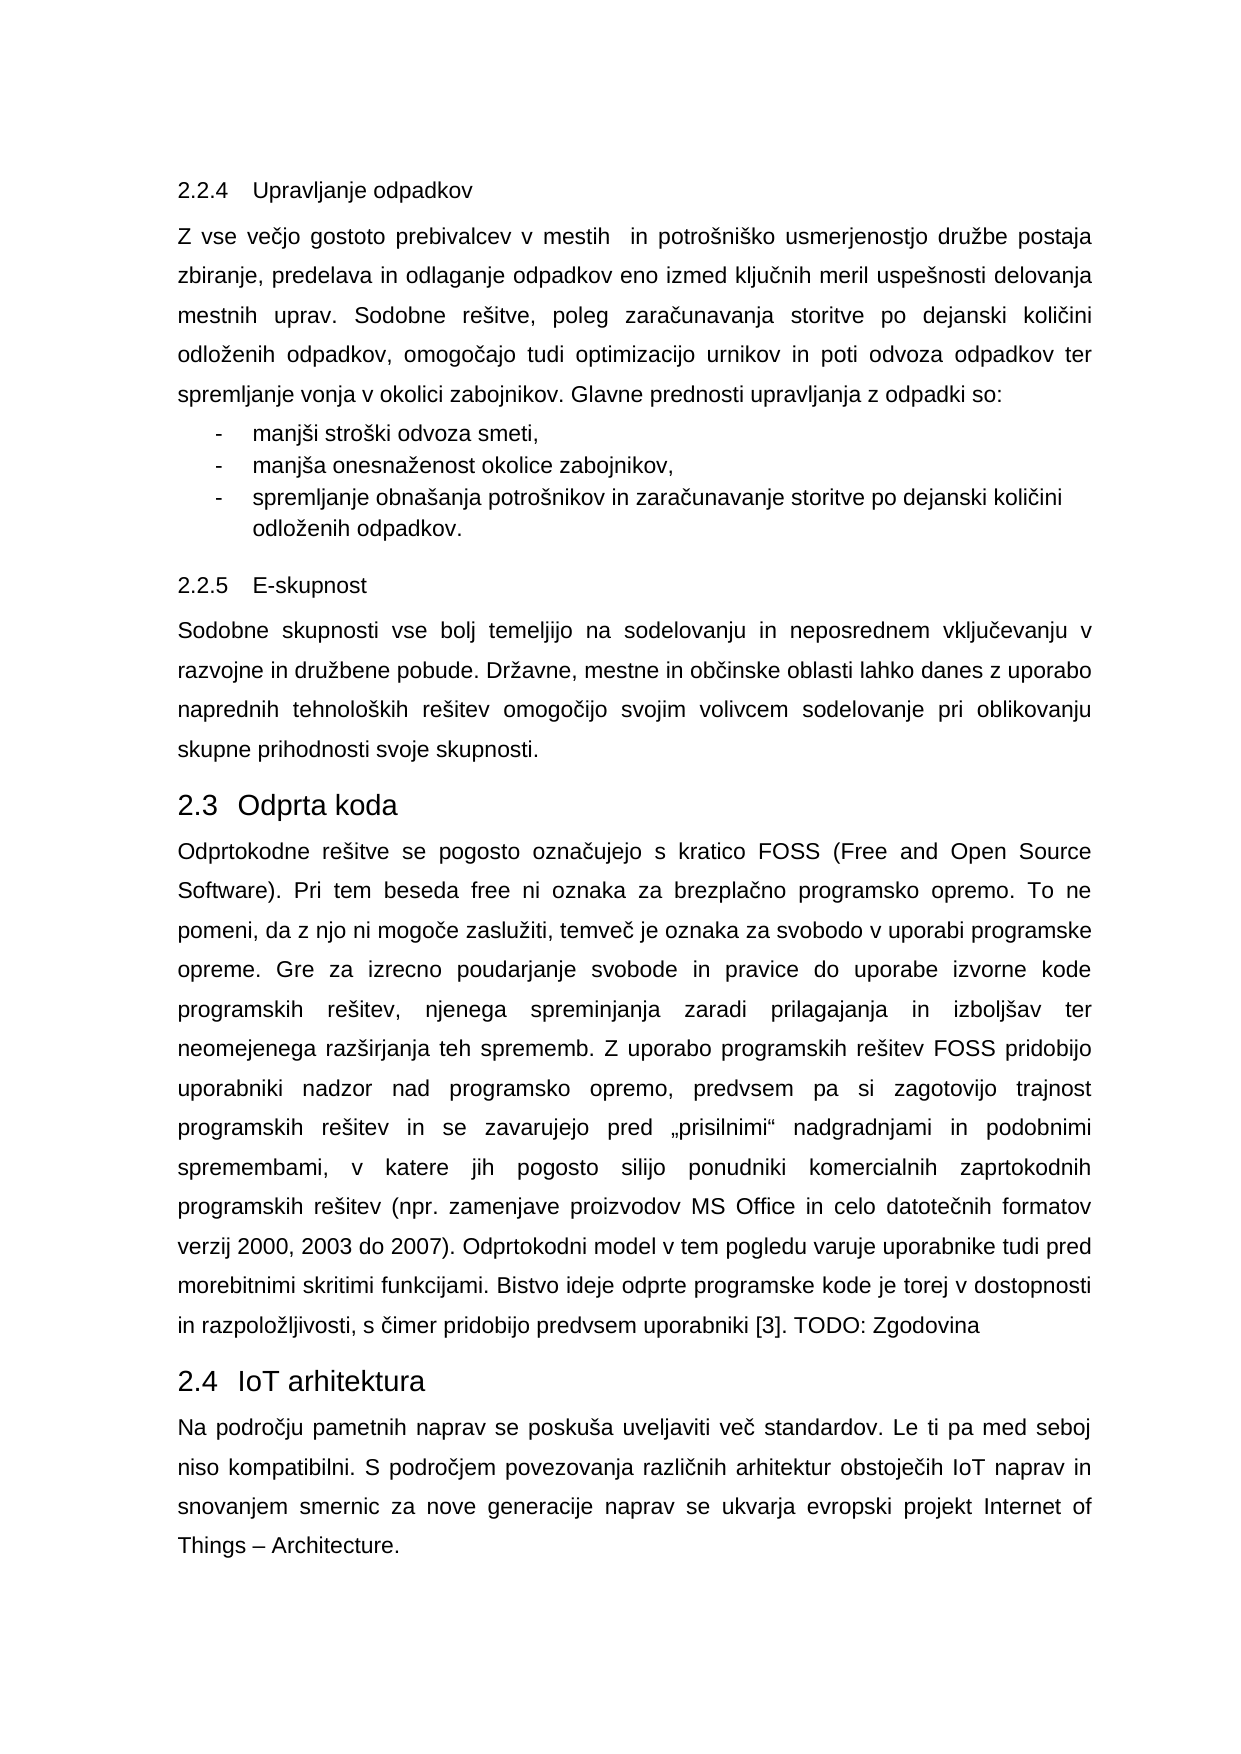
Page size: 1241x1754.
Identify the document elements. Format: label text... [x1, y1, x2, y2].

subtitle Upravljanje odpadkov [177, 177, 1092, 203]
subtitle IoT arhitektura [177, 1364, 1092, 1397]
subtitle E-skupnost [177, 572, 1092, 598]
list spremljanje obnašanja potrošnikov in zaračunavanje storitve po dejanski količini odloženih odpadkov. [215, 483, 1092, 541]
text Sodobne skupnosti vse bolj temeljijo na sodelovanju in neposrednem vključevanju v razvojne in družbene pobude. Državne, mestne in občinske oblasti lahko danes z uporabo naprednih tehnoloških rešitev omogočijo svojim volivcem sodelovanje pri oblikovanju skupne prihodnosti svoje skupnosti. [177, 617, 1092, 762]
list manjša onesnaženost okolice zabojnikov, [215, 452, 1092, 478]
text Odprtokodne rešitve se pogosto označujejo s kratico FOSS (Free and Open Source Software). Pri tem beseda free ni oznaka za brezplačno programsko opremo. To ne pomeni, da z njo ni mogoče zaslužiti, temveč je oznaka za svobodo v uporabi programske opreme. Gre za izrecno poudarjanje svobode in pravice do uporabe izvorne kode programskih rešitev, njenega spreminjanja zaradi prilagajanja in izboljšav ter neomejenega razširjanja teh sprememb. Z uporabo programskih rešitev FOSS pridobijo uporabniki nadzor nad programsko opremo, predvsem pa si zagotovijo trajnost programskih rešitev in se zavarujejo pred „prisilnimi“ nadgradnjami in podobnimi spremembami, v katere jih pogosto silijo ponudniki komercialnih zaprtokodnih programskih rešitev (npr. zamenjave proizvodov MS Office in celo datotečnih formatov verzij 2000, 2003 do 2007). Odprtokodni model v tem pogledu varuje uporabnike tudi pred morebitnimi skritimi funkcijami. Bistvo ideje odprte programske kode je torej v dostopnosti in razpoložljivosti, s čimer pridobijo predvsem uporabniki [3]. TODO: Zgodovina [177, 838, 1092, 1338]
list manjši stroški odvoza smeti, [215, 420, 1092, 447]
text Na področju pametnih naprav se poskuša uveljaviti več standardov. Le ti pa med seboj niso kompatibilni. S področjem povezovanja različnih arhitektur obstoječih IoT naprav in snovanjem smernic za nove generacije naprav se ukvarja evropski projekt Internet of Things – Architecture. [177, 1414, 1092, 1559]
text Z vse večjo gostoto prebivalcev v mestih in potrošniško usmerjenostjo družbe postaja zbiranje, predelava in odlaganje odpadkov eno izmed ključnih meril uspešnosti delovanja mestnih uprav. Sodobne rešitve, poleg zaračunavanja storitve po dejanski količini odloženih odpadkov, omogočajo tudi optimizacijo urnikov in poti odvoza odpadkov ter spremljanje vonja v okolici zabojnikov. Glavne prednosti upravljanja z odpadki so: [177, 223, 1092, 407]
subtitle Odprta koda [177, 788, 1092, 821]
